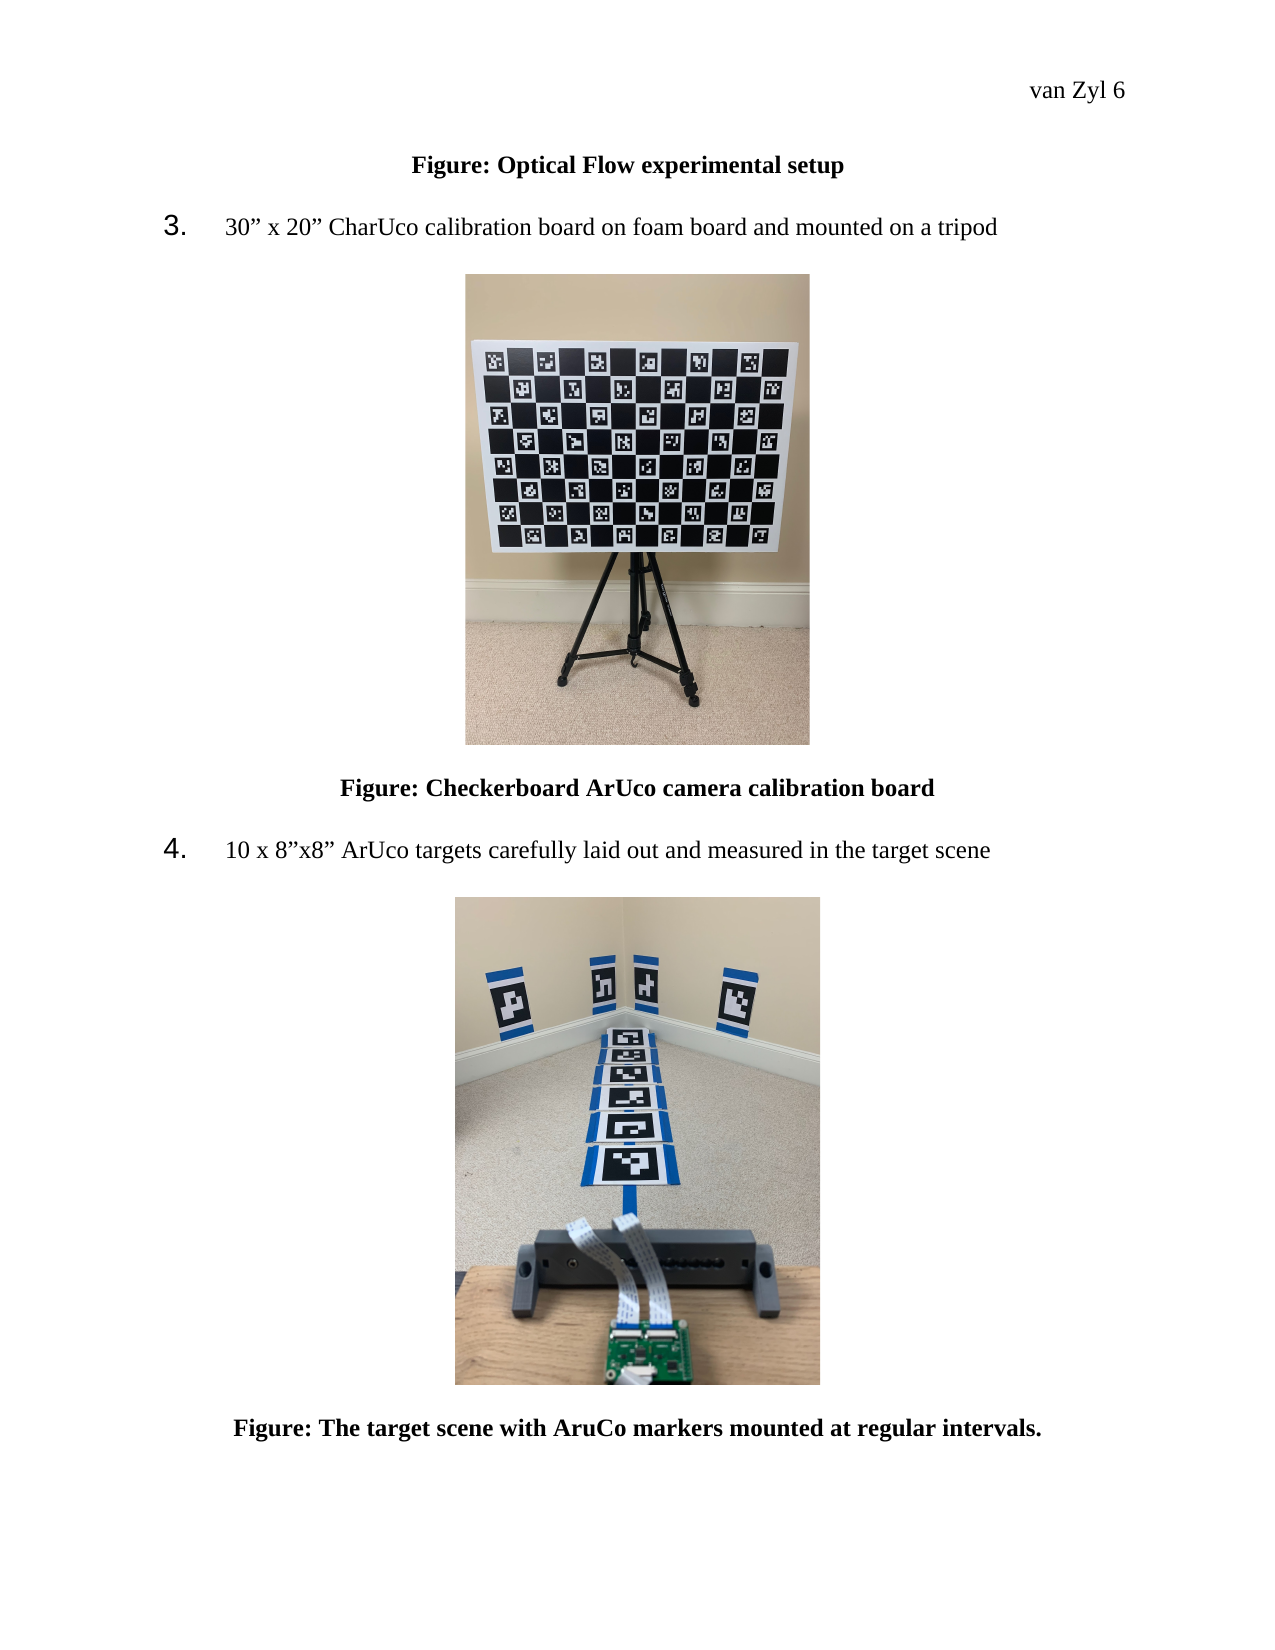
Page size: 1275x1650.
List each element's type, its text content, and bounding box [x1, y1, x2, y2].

text Figure: The target scene with AruCo markers mounted at regular intervals. [150, 1413, 1125, 1442]
picture [455, 897, 821, 1385]
picture [465, 274, 810, 745]
text Figure: Checkerboard ArUco camera calibration board [150, 773, 1125, 802]
list 10 x 8”x8” ArUco targets carefully laid out and measured in the target scene [187, 831, 1125, 864]
text Figure: Optical Flow experimental setup [225, 150, 1031, 179]
list 30” x 20” CharUco calibration board on foam board and mounted on a tripod [187, 207, 1125, 241]
